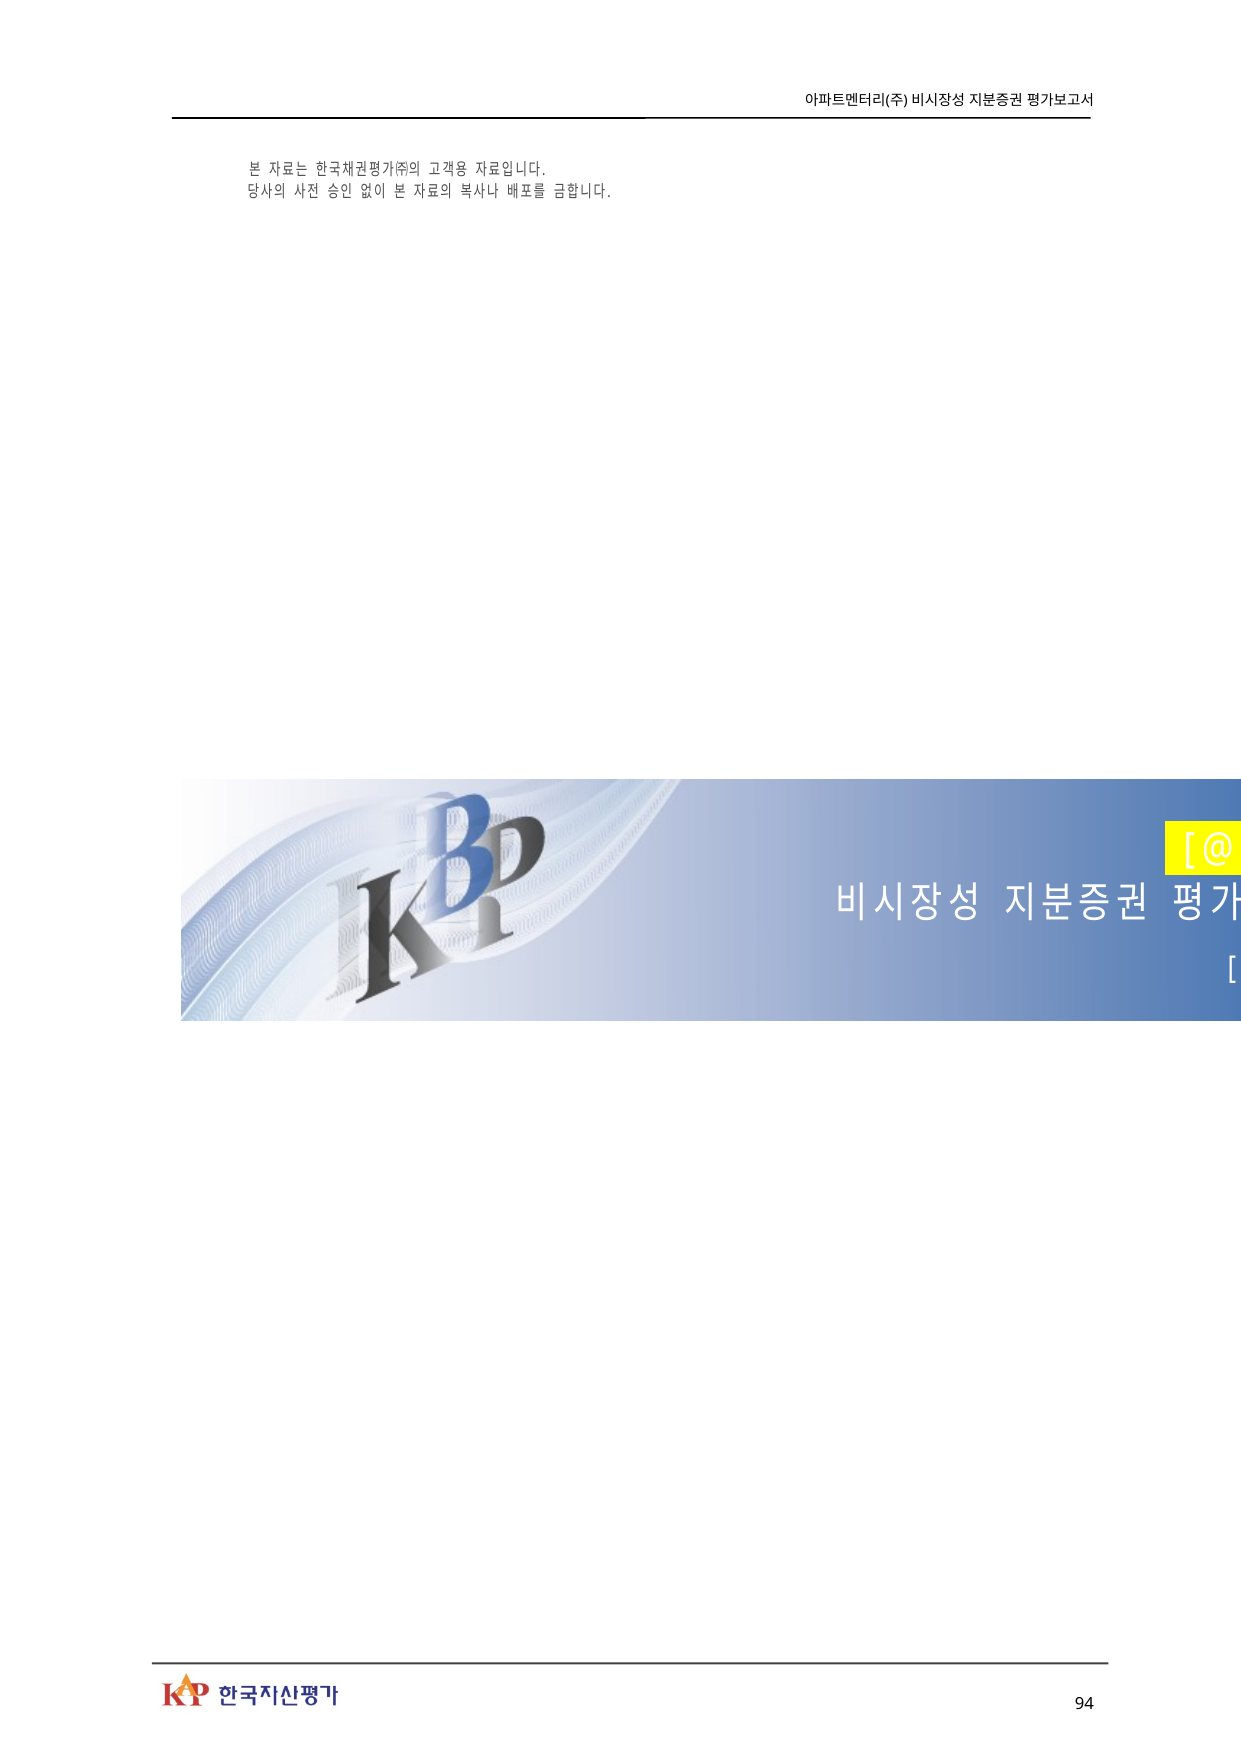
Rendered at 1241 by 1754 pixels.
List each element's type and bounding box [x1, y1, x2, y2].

picture [155, 1669, 345, 1714]
